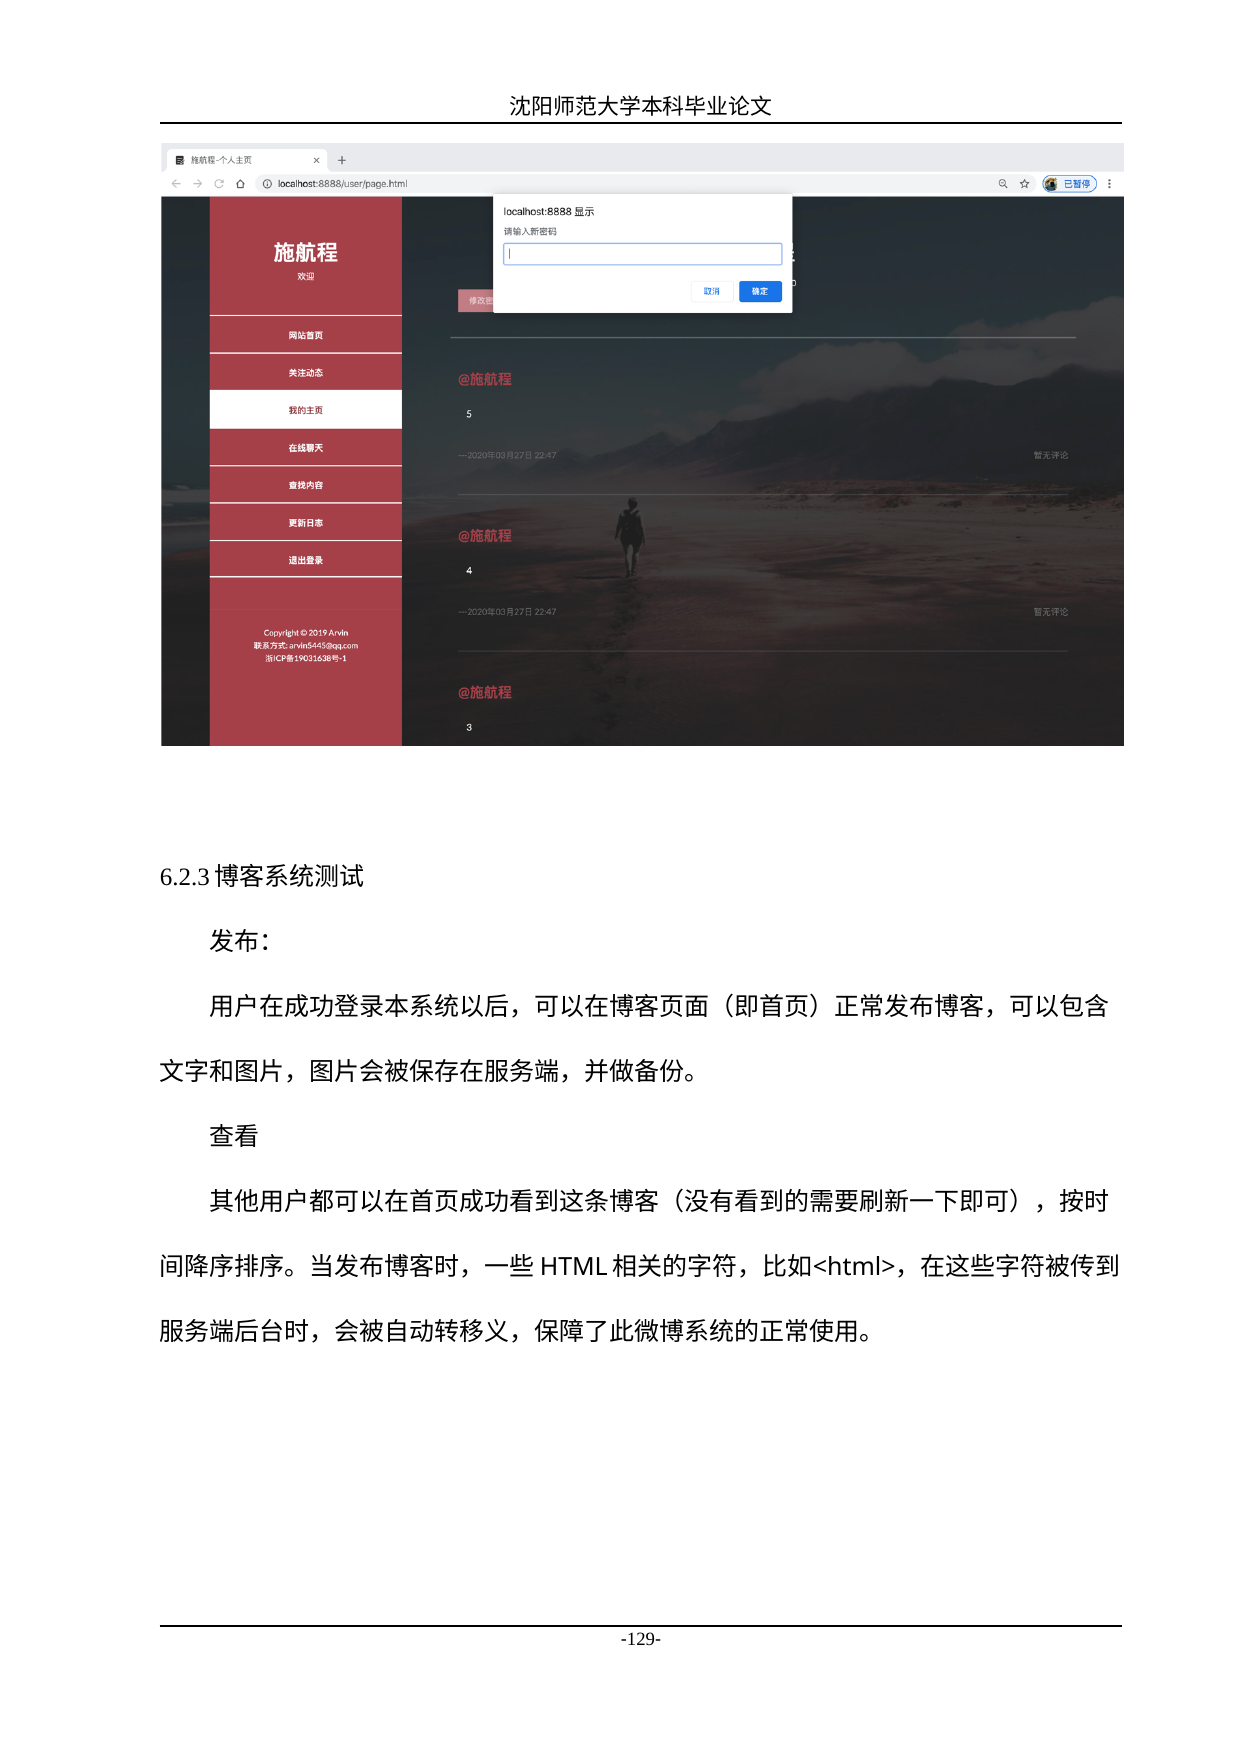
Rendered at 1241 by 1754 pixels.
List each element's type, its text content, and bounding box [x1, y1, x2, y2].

text 查看 [159, 1102, 1122, 1167]
picture [161, 143, 1124, 746]
text 其他用户都可以在首页成功看到这条博客（没有看到的需要刷新一下即可），按时间降序排序。当发布博客时，一些HTML相关的字符，比如<html>，在这些字符被传到服务端后台时，会被自动转移义，保障了此微博系统的正常使用。 [159, 1167, 1122, 1362]
text 发布： [159, 907, 1122, 972]
text 用户在成功登录本系统以后，可以在博客页面（即首页）正常发布博客，可以包含文字和图片，图片会被保存在服务端，并做备份。 [159, 972, 1122, 1102]
subtitle 6.2.3博客系统测试 [159, 842, 1122, 907]
